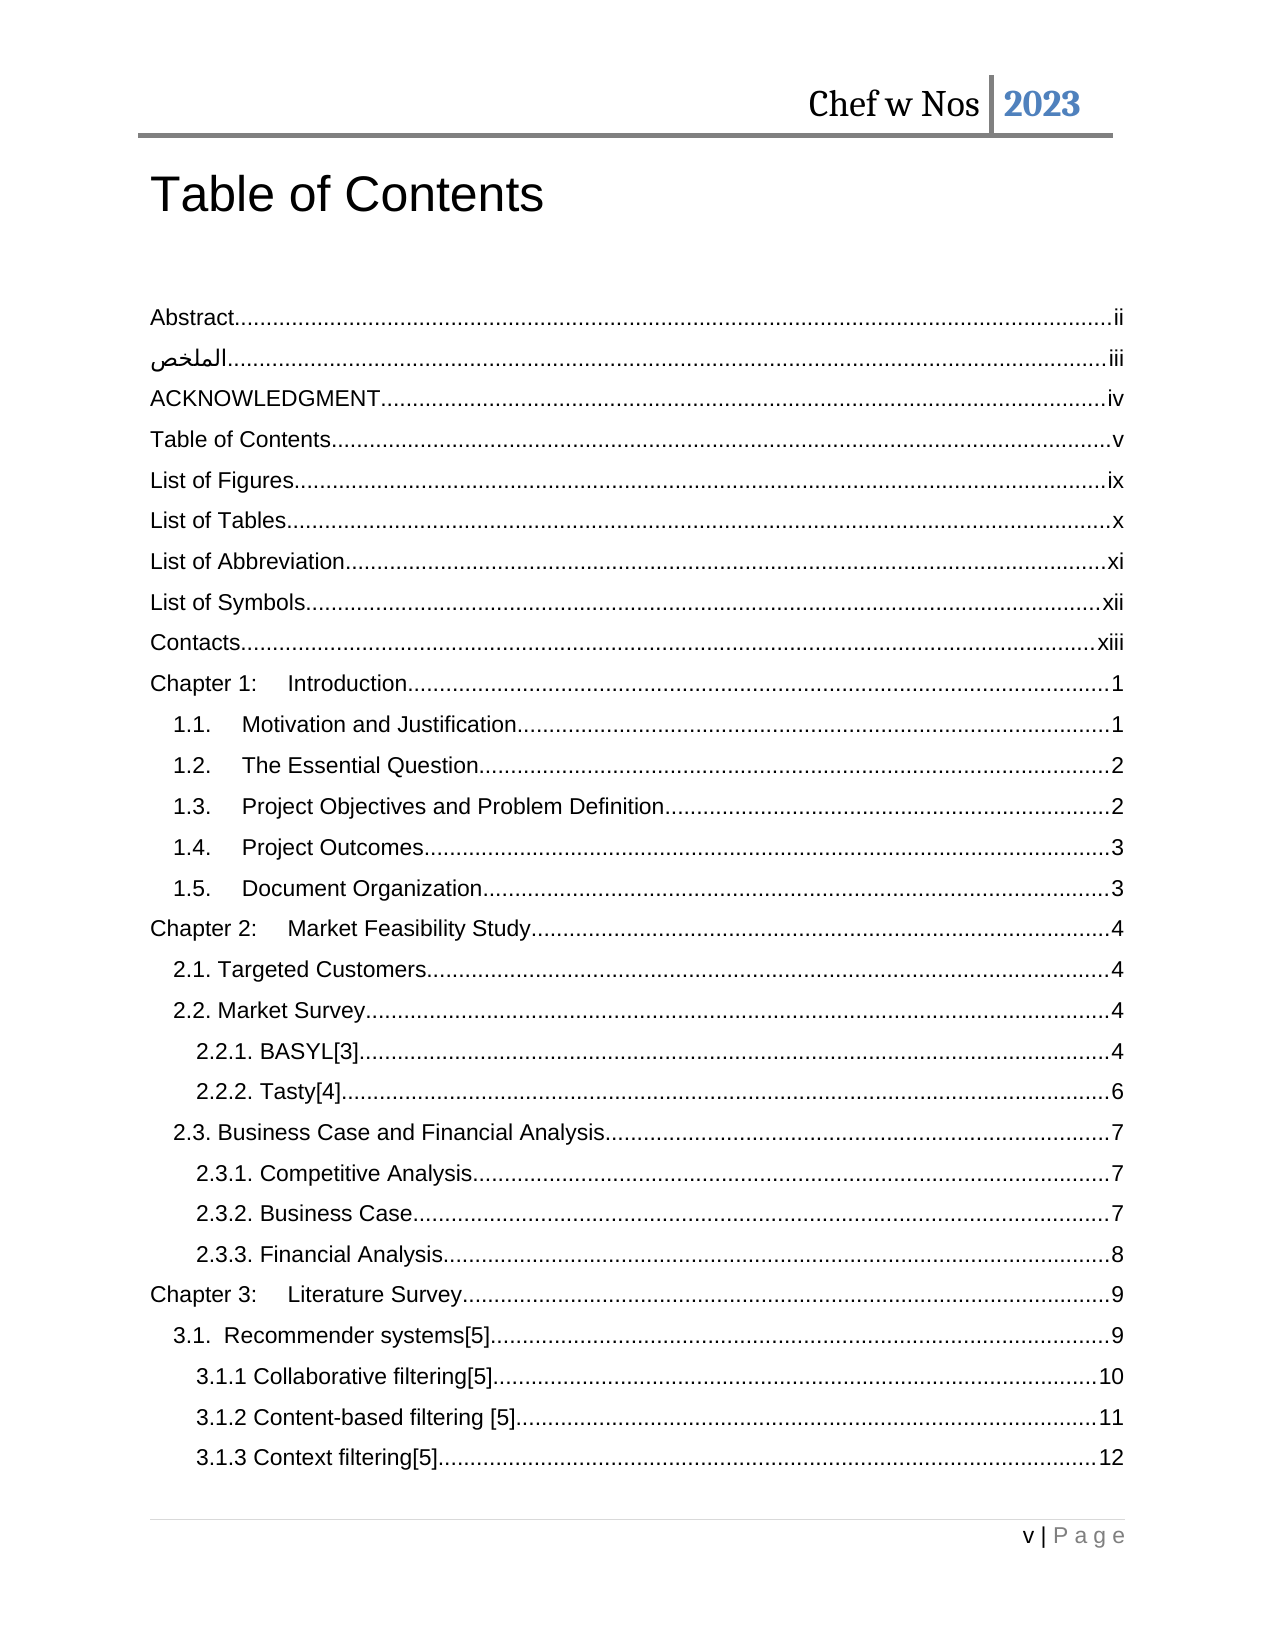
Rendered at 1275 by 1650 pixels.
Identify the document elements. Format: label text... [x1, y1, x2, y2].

text Table of Contents [150, 164, 1125, 222]
